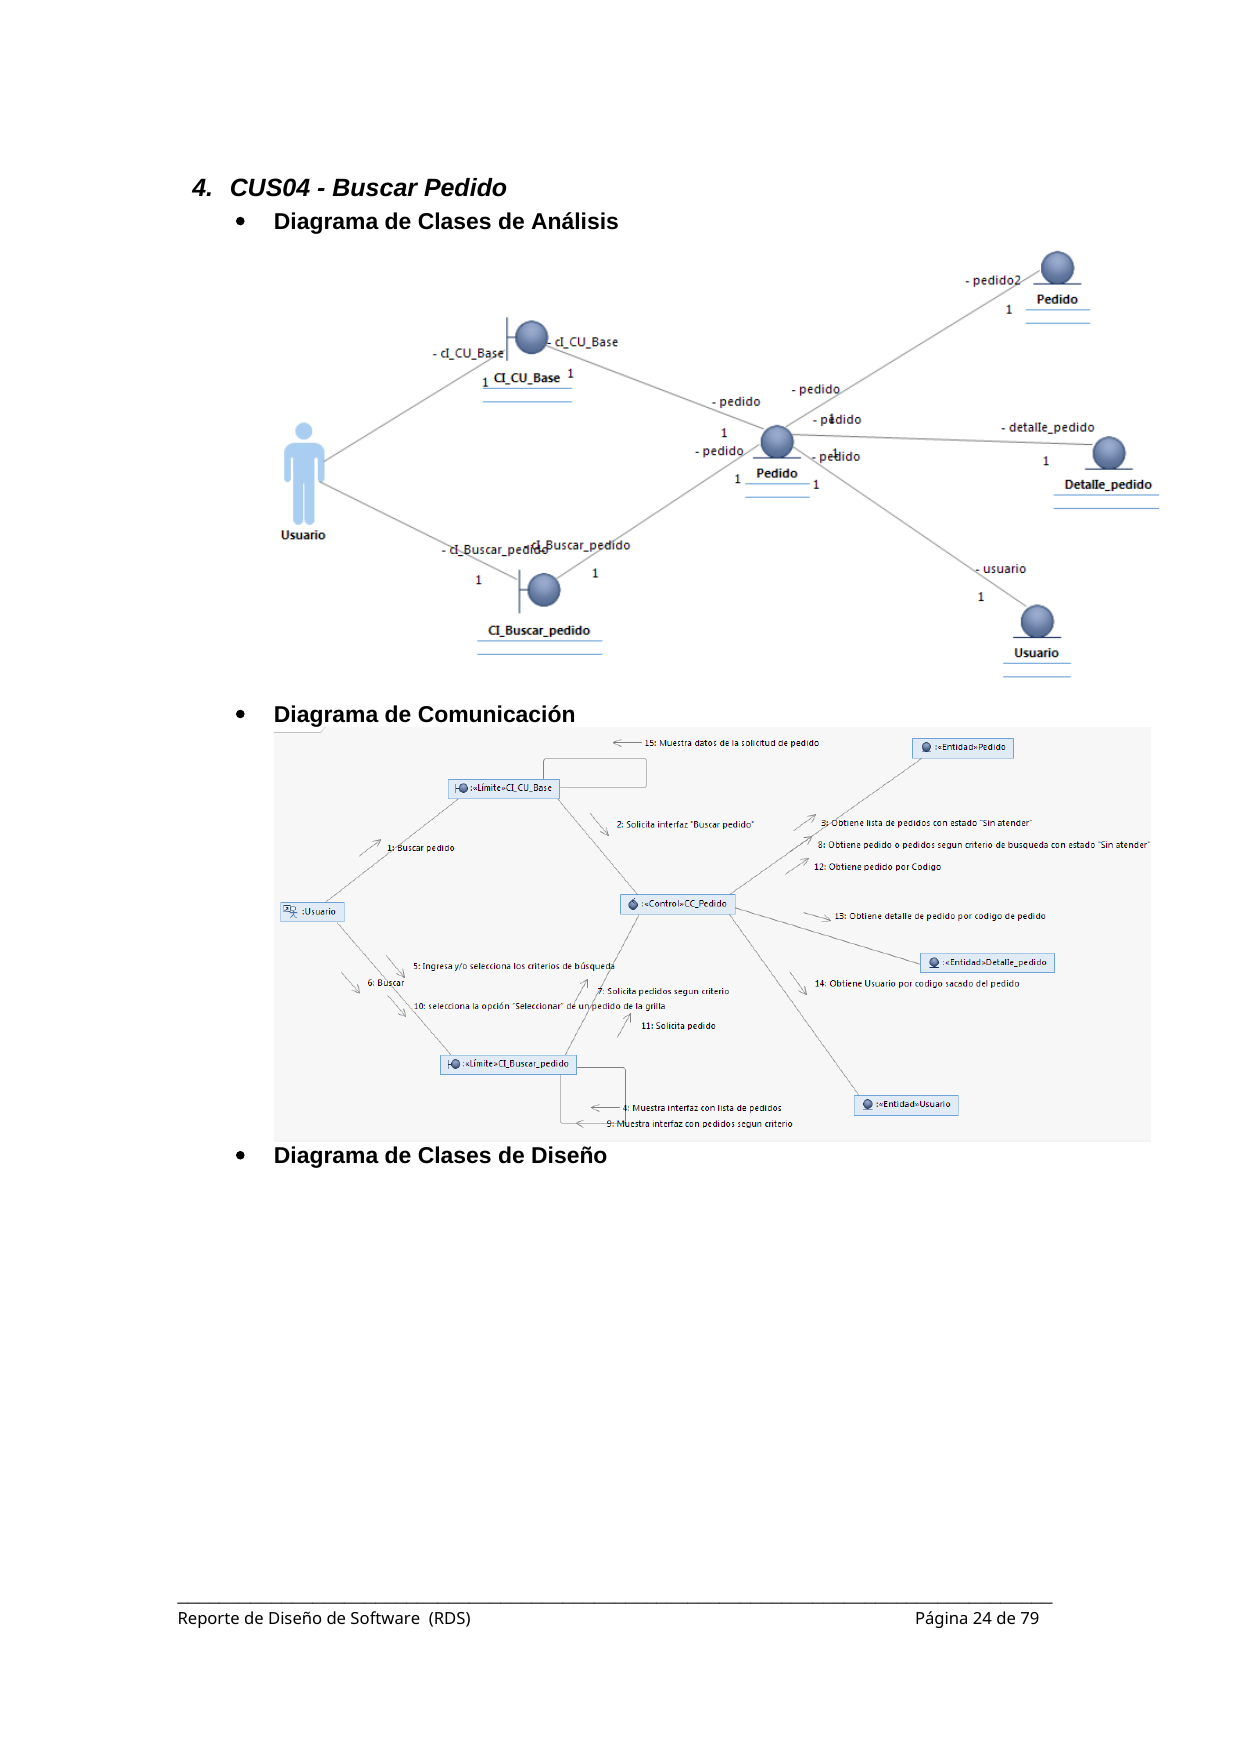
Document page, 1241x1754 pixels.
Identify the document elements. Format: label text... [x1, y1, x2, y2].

subtitle CUS04 - Buscar Pedido [192, 173, 1063, 201]
picture [273, 727, 1152, 1142]
list Diagrama de Clases de Diseño [236, 1142, 1063, 1168]
list Diagrama de Clases de Análisis [236, 208, 1063, 234]
list Diagrama de Comunicación [236, 701, 1063, 727]
picture [273, 234, 1160, 701]
